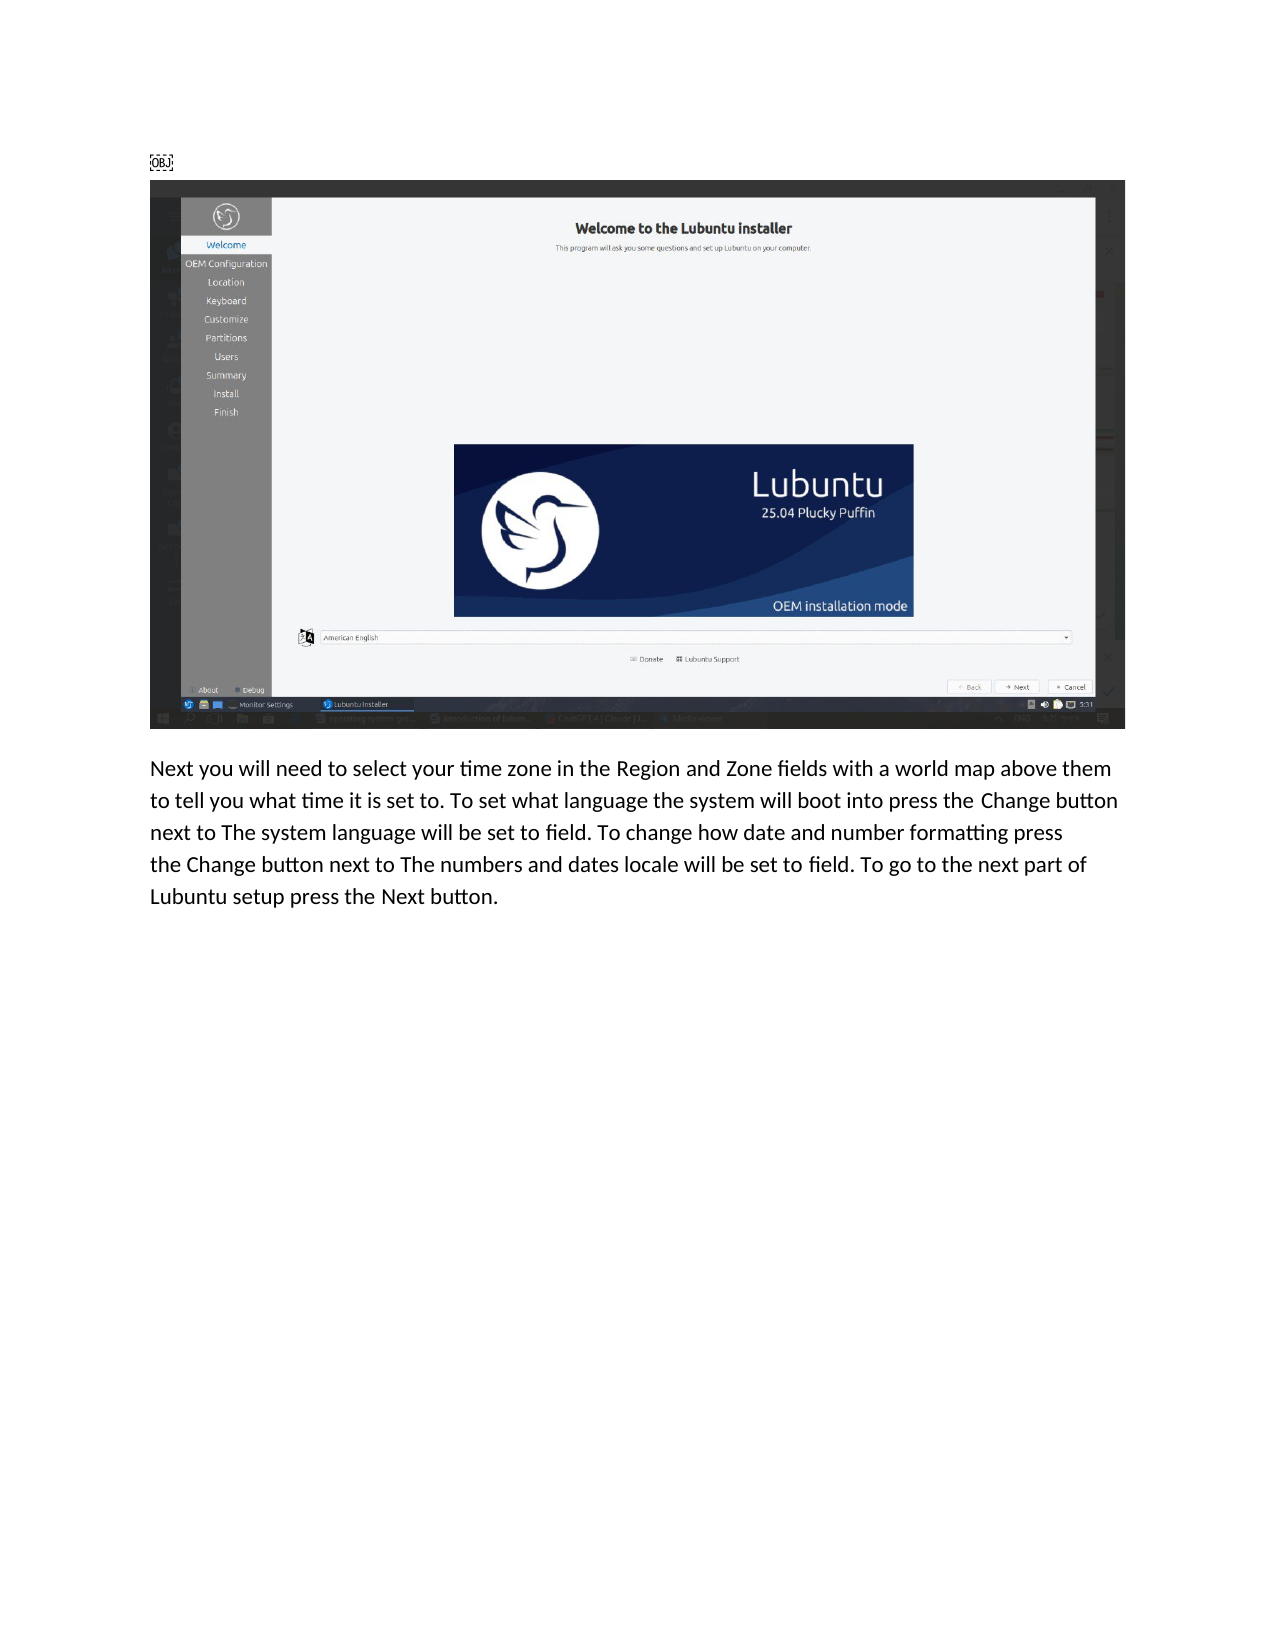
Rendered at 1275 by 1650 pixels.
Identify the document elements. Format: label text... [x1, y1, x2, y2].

picture [150, 180, 1125, 729]
text Next you will need to select your time zone in the Region and Zone fields with a world map above them to tell you what time it is set to. To set what language the system will boot into press the Change button next to The system language will be set to field. To change how date and number formatting press the Change button next to The numbers and dates locale will be set to field. To go to the next part of Lubuntu setup press the Next button. [150, 754, 1125, 910]
text ￼ [150, 150, 1125, 180]
